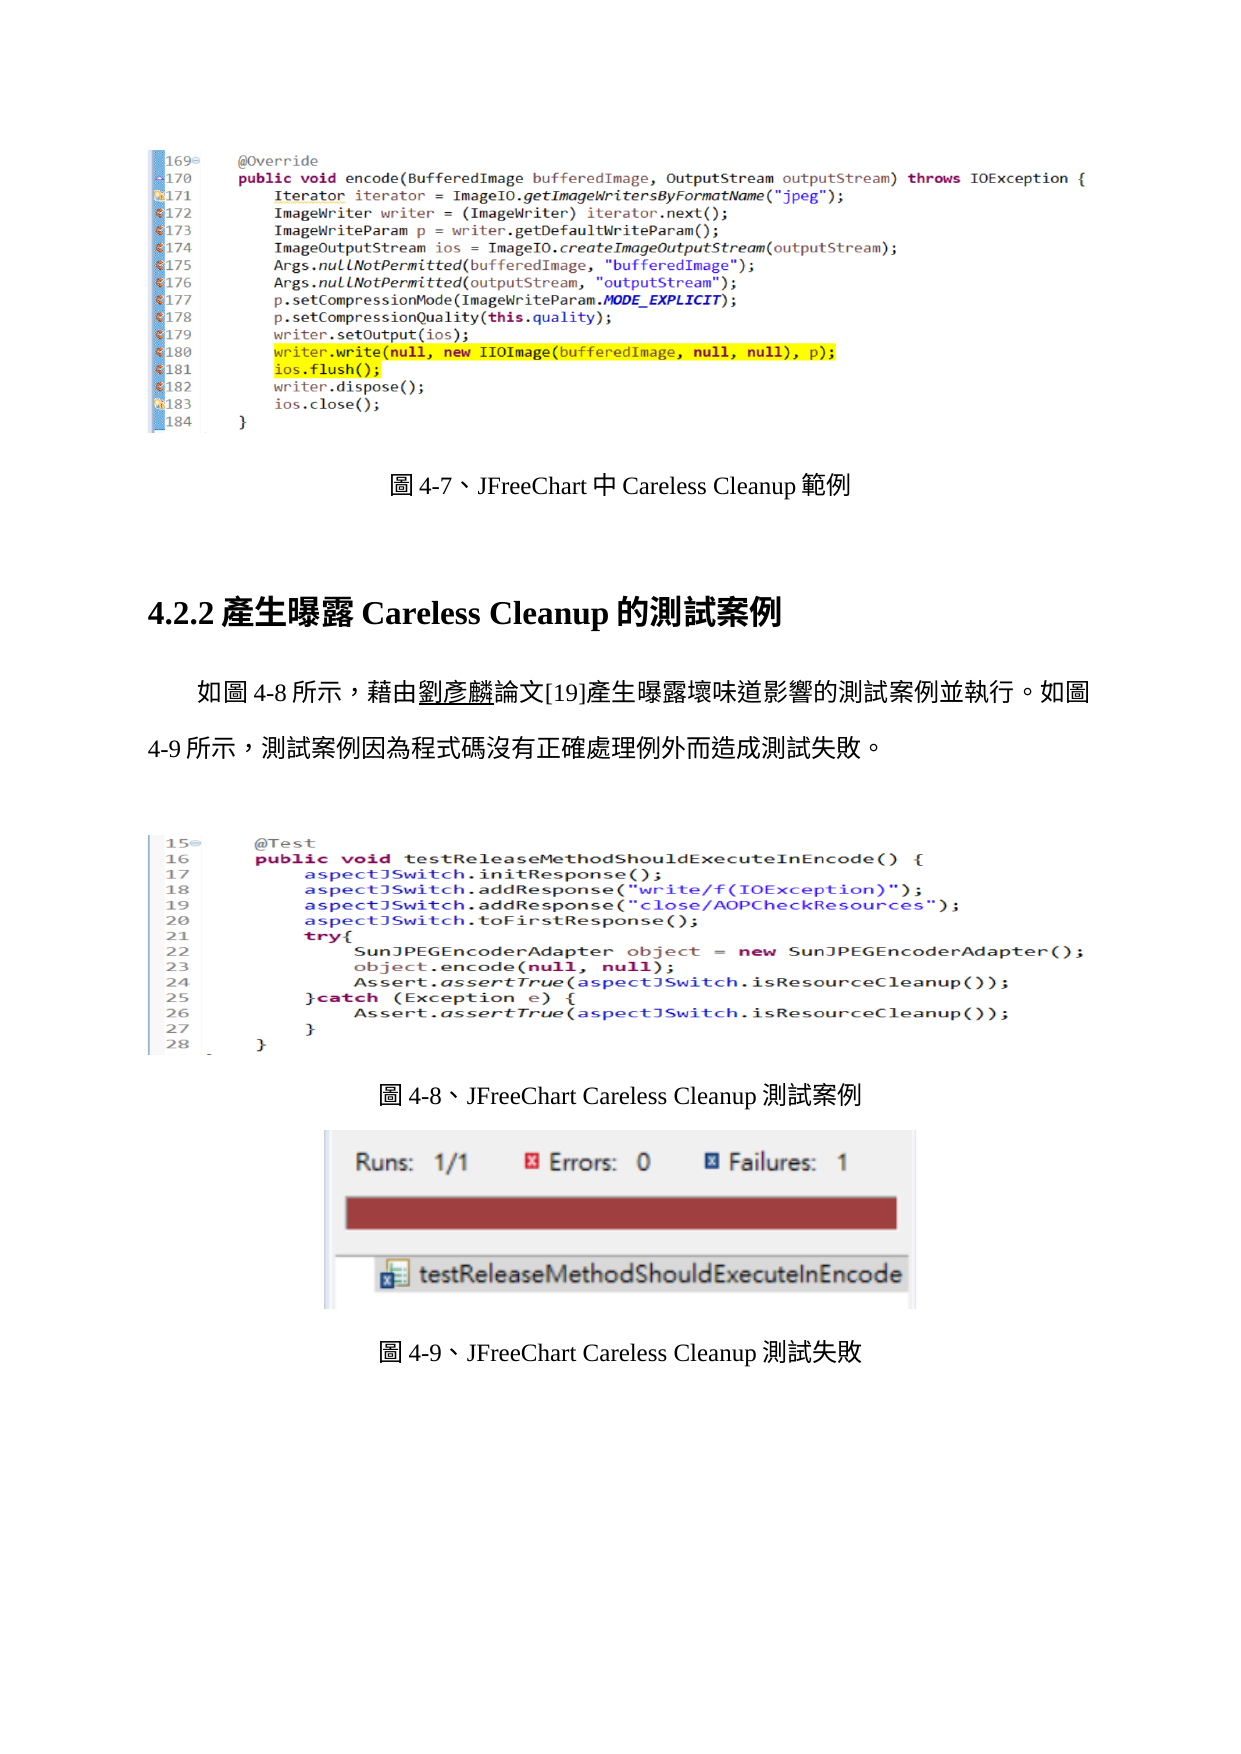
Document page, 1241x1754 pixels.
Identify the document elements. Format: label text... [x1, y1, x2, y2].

subtitle 4.2.2產生曝露Careless Cleanup的測試案例 [148, 572, 1092, 647]
text 如圖4-8所示，藉由劉彥麟論文[19]產生曝露壞味道影響的測試案例並執行。如圖4-9所示，測試案例因為程式碼沒有正確處理例外而造成測試失敗。 [148, 672, 1092, 765]
picture [147, 150, 1093, 433]
picture [147, 835, 1093, 1055]
text 圖4-9、JFreeChart Careless Cleanup測試失敗 [148, 1332, 1092, 1370]
text 圖4-7、JFreeChart中Careless Cleanup範例 [148, 465, 1092, 502]
text 圖4-8、JFreeChart Careless Cleanup測試案例 [148, 1075, 1092, 1112]
picture [324, 1130, 917, 1309]
